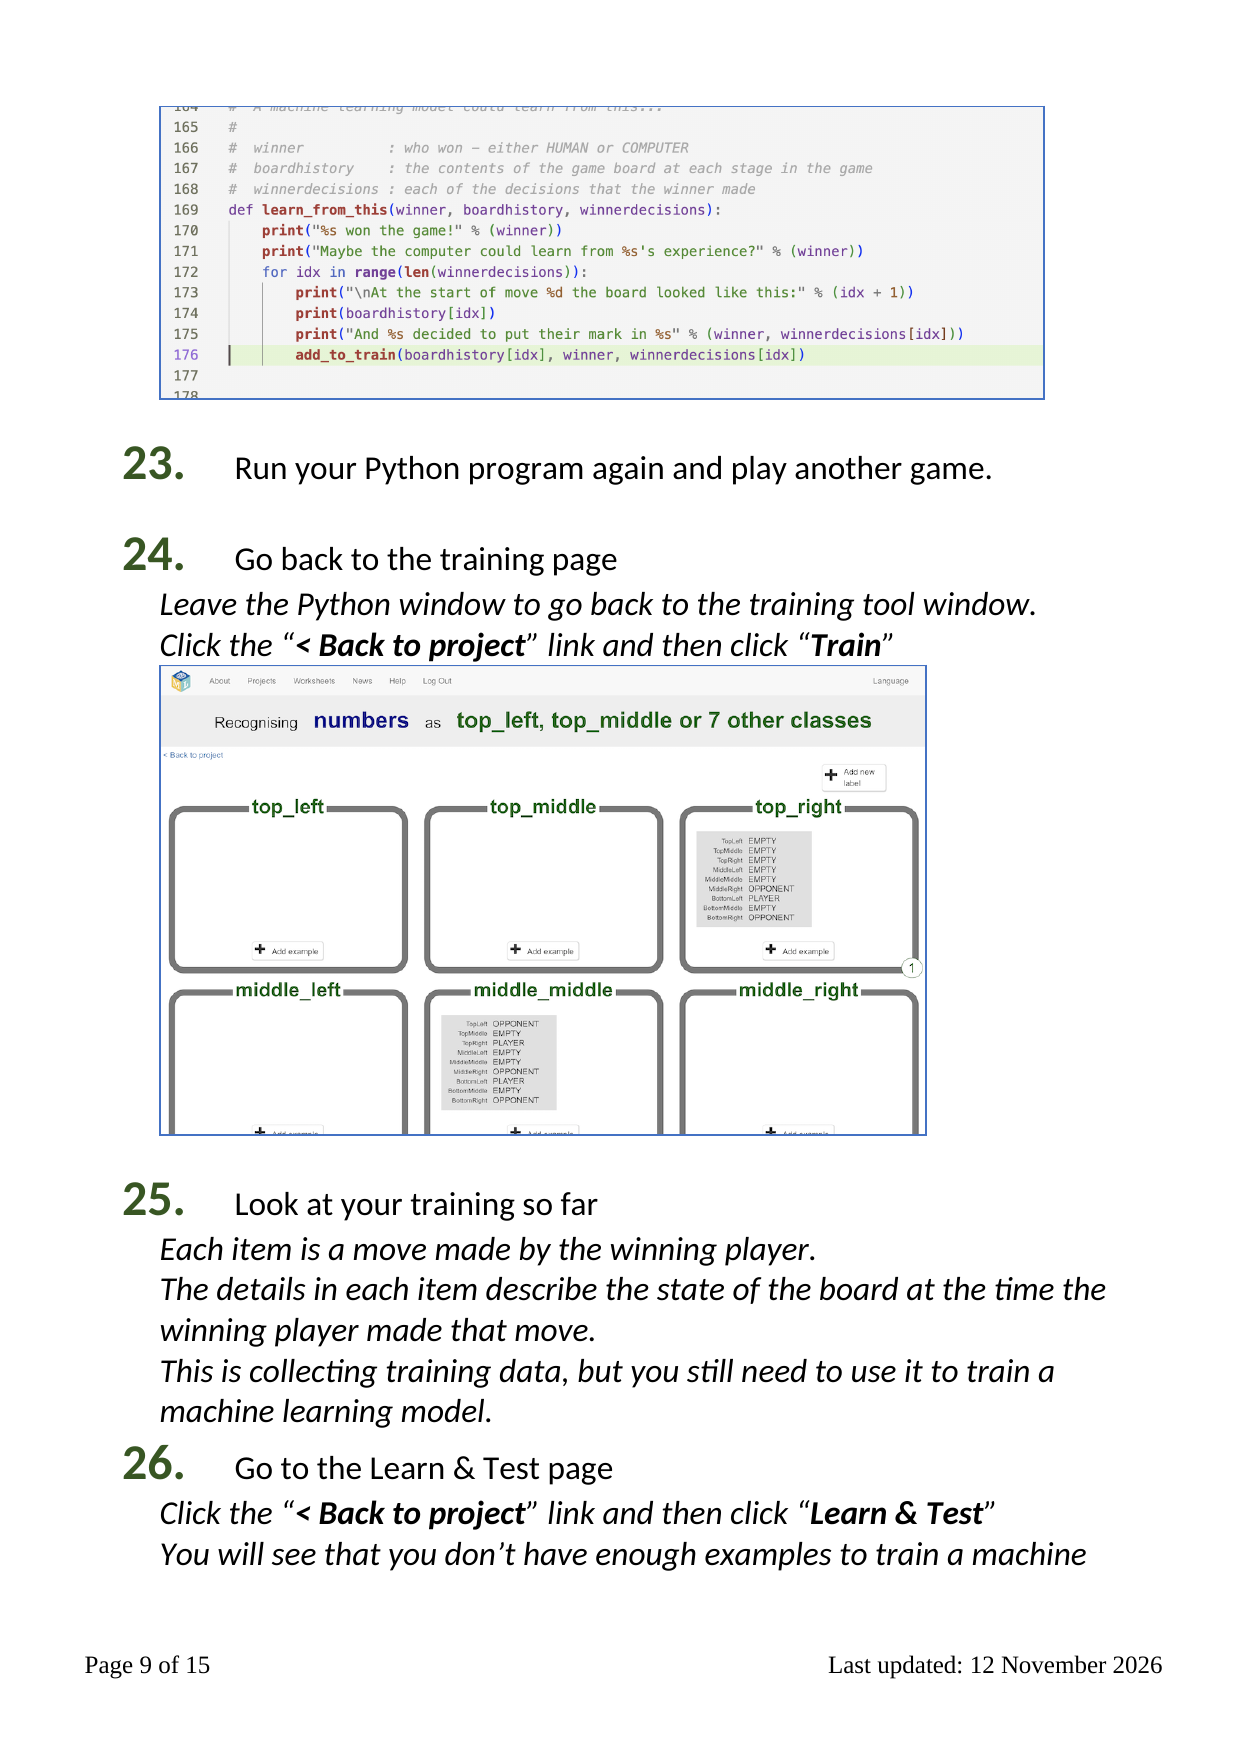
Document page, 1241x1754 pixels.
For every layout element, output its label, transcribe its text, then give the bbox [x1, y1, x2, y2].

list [122, 106, 1163, 431]
picture [161, 107, 1043, 398]
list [122, 1431, 1163, 1574]
picture [161, 666, 925, 1134]
list Run your Python program again and play another game. [122, 431, 1163, 522]
list Look at your training so far Each item is a move made by the winning player. The details in each item describe the state of the board at the time the winning player made that move. This is collecting training data, but you still need to use it to train a machine learning model. [122, 1166, 1163, 1431]
